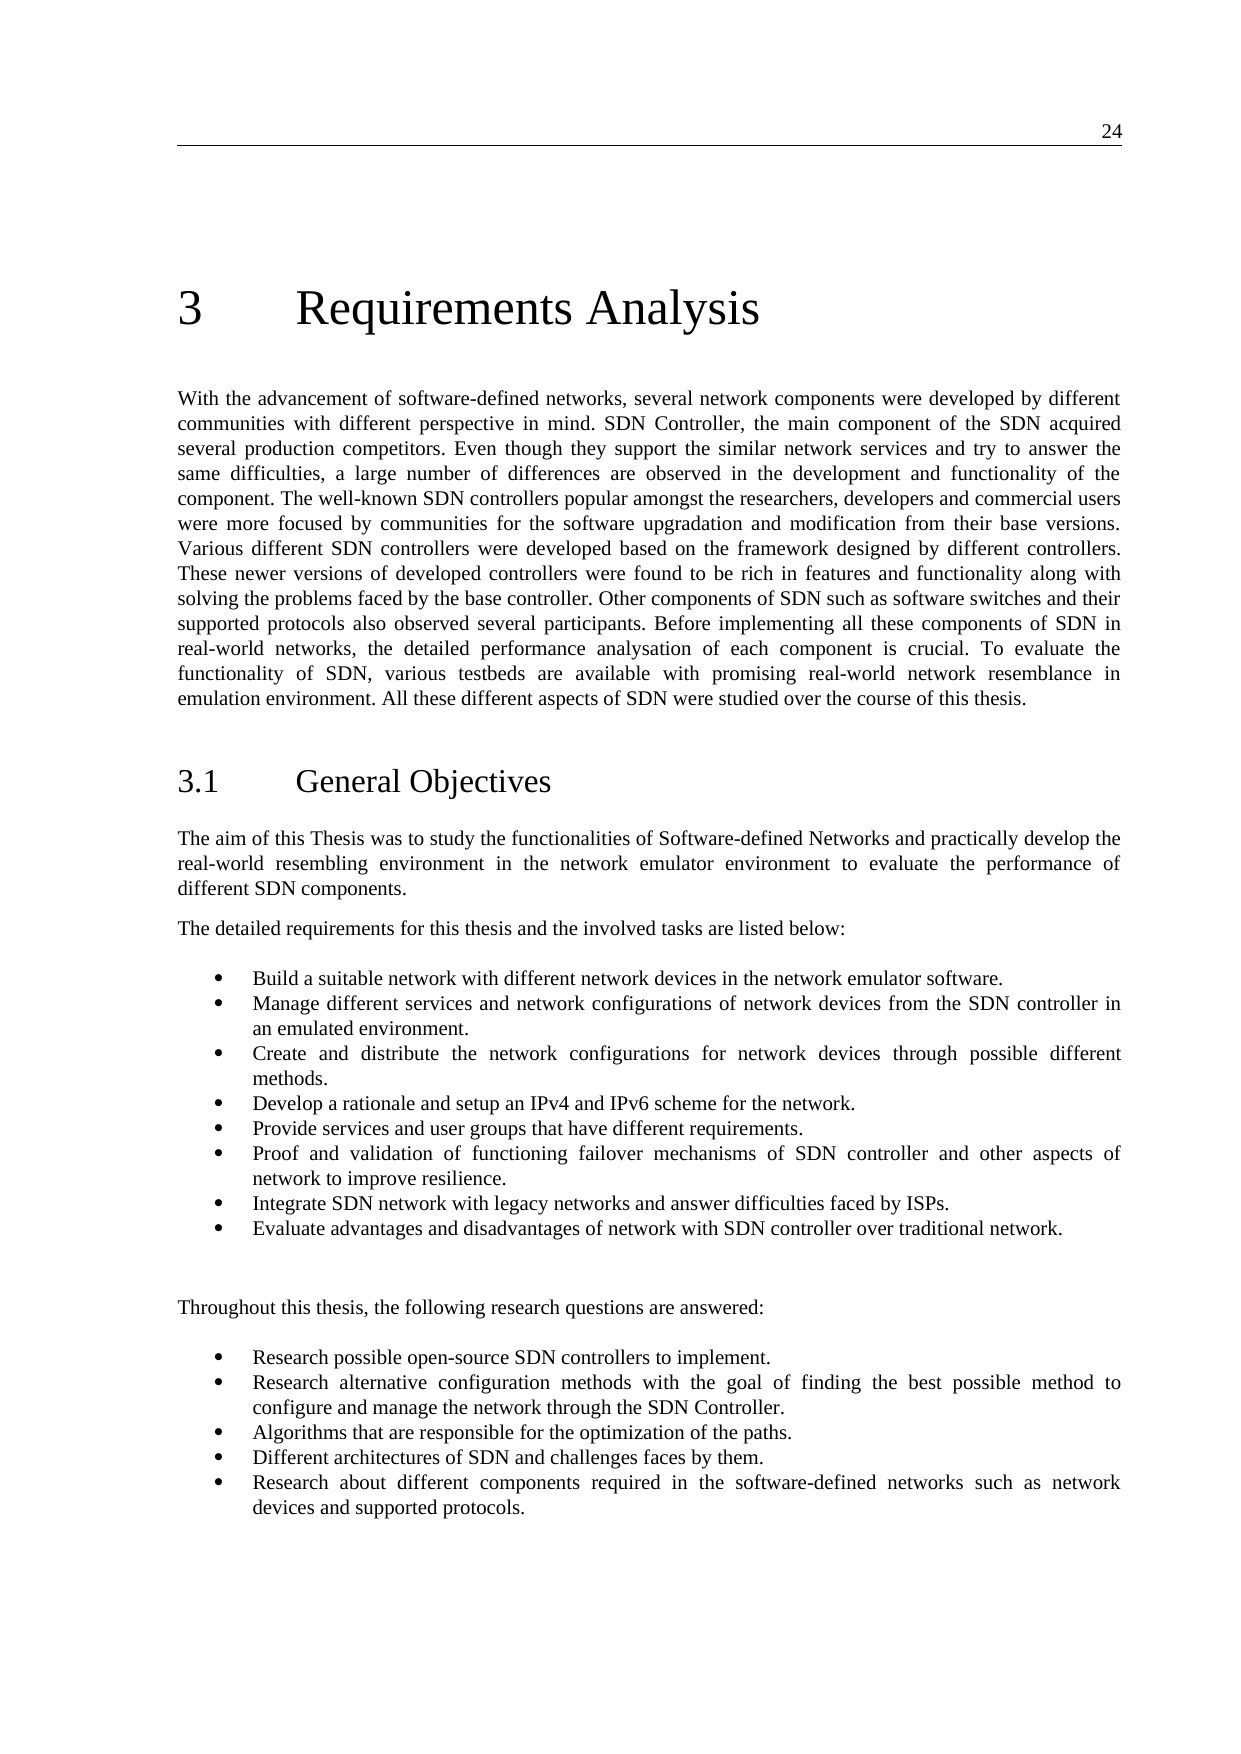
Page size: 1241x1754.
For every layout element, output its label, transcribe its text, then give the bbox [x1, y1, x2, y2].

subtitle General Objectives [177, 760, 1122, 800]
list Research about different components required in the software-defined networks such as network devices and supported protocols. [215, 1469, 1122, 1519]
text The aim of this Thesis was to study the functionalities of Software-defined Networks and practically develop the real-world resembling environment in the network emulator environment to evaluate the performance of different SDN components. [177, 825, 1122, 900]
list Manage different services and network configurations of network devices from the SDN controller in an emulated environment. [215, 989, 1122, 1039]
subtitle Requirements Analysis [177, 277, 1122, 335]
list Research possible open-source SDN controllers to implement. [215, 1344, 1122, 1369]
list Provide services and user groups that have different requirements. [215, 1114, 1122, 1139]
text With the advancement of software-defined networks, several network components were developed by different communities with different perspective in mind. SDN Controller, the main component of the SDN acquired several production competitors. Even though they support the similar network services and try to answer the same difficulties, a large number of differences are observed in the development and functionality of the component. The well-known SDN controllers popular amongst the researchers, developers and commercial users were more focused by communities for the software upgradation and modification from their base versions. Various different SDN controllers were developed based on the framework designed by different controllers. These newer versions of developed controllers were found to be rich in features and functionality along with solving the problems faced by the base controller. Other components of SDN such as software switches and their supported protocols also observed several participants. Before implementing all these components of SDN in real-world networks, the detailed performance analysation of each component is crucial. To evaluate the functionality of SDN, various testbeds are available with promising real-world network resemblance in emulation environment. All these different aspects of SDN were studied over the course of this thesis. [177, 385, 1122, 710]
list Proof and validation of functioning failover mechanisms of SDN controller and other aspects of network to improve resilience. [215, 1139, 1122, 1189]
list Research alternative configuration methods with the goal of finding the best possible method to configure and manage the network through the SDN Controller. [215, 1369, 1122, 1419]
text The detailed requirements for this thesis and the involved tasks are listed below: [177, 914, 1122, 939]
list Develop a rationale and setup an IPv4 and IPv6 scheme for the network. [215, 1089, 1122, 1114]
list Different architectures of SDN and challenges faces by them. [215, 1444, 1122, 1469]
list Algorithms that are responsible for the optimization of the paths. [215, 1419, 1122, 1444]
list Evaluate advantages and disadvantages of network with SDN controller over traditional network. [215, 1214, 1122, 1239]
text Throughout this thesis, the following research questions are answered: [177, 1294, 1122, 1319]
list Integrate SDN network with legacy networks and answer difficulties faced by ISPs. [215, 1189, 1122, 1214]
list Create and distribute the network configurations for network devices through possible different methods. [215, 1039, 1122, 1089]
list Build a suitable network with different network devices in the network emulator software. [215, 964, 1122, 989]
